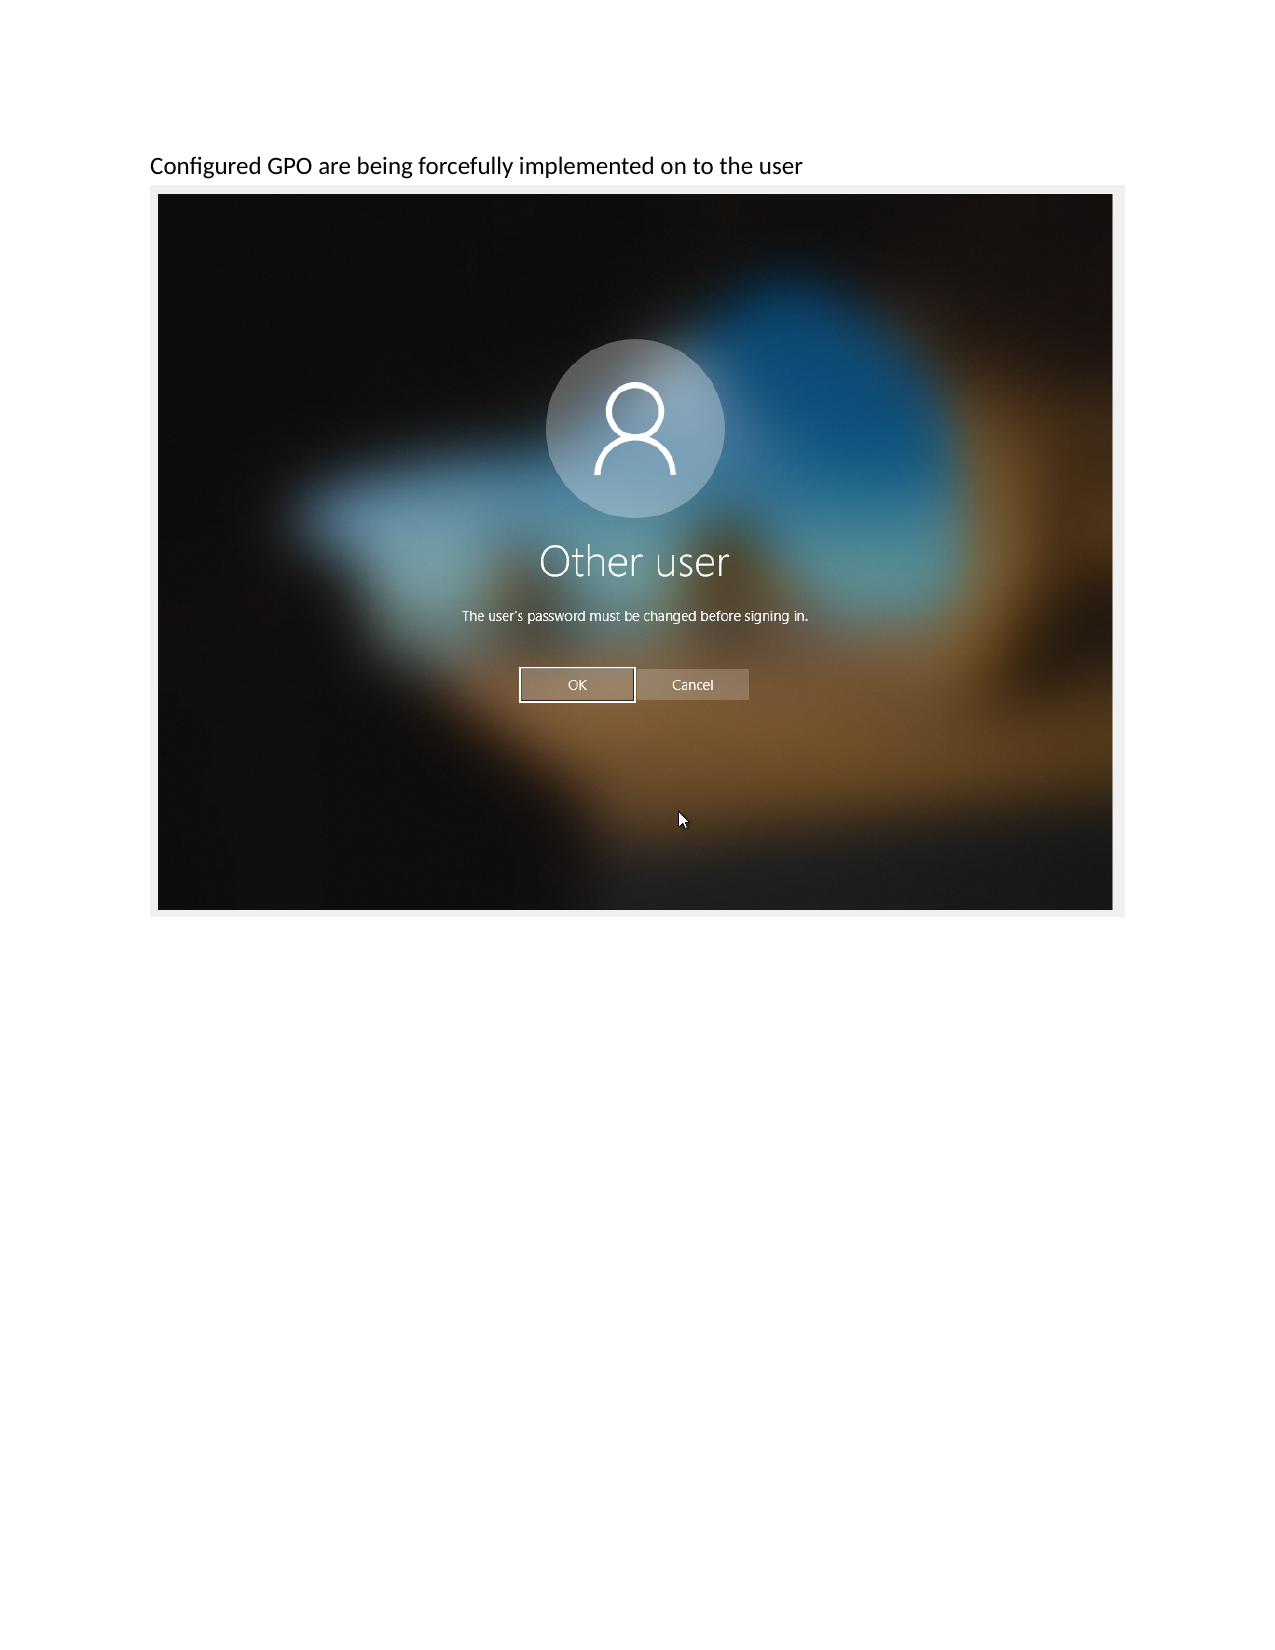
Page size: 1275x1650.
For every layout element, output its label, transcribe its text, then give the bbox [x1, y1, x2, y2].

text Configured GPO are being forcefully implemented on to the user [150, 150, 1125, 185]
picture [150, 185, 1125, 917]
